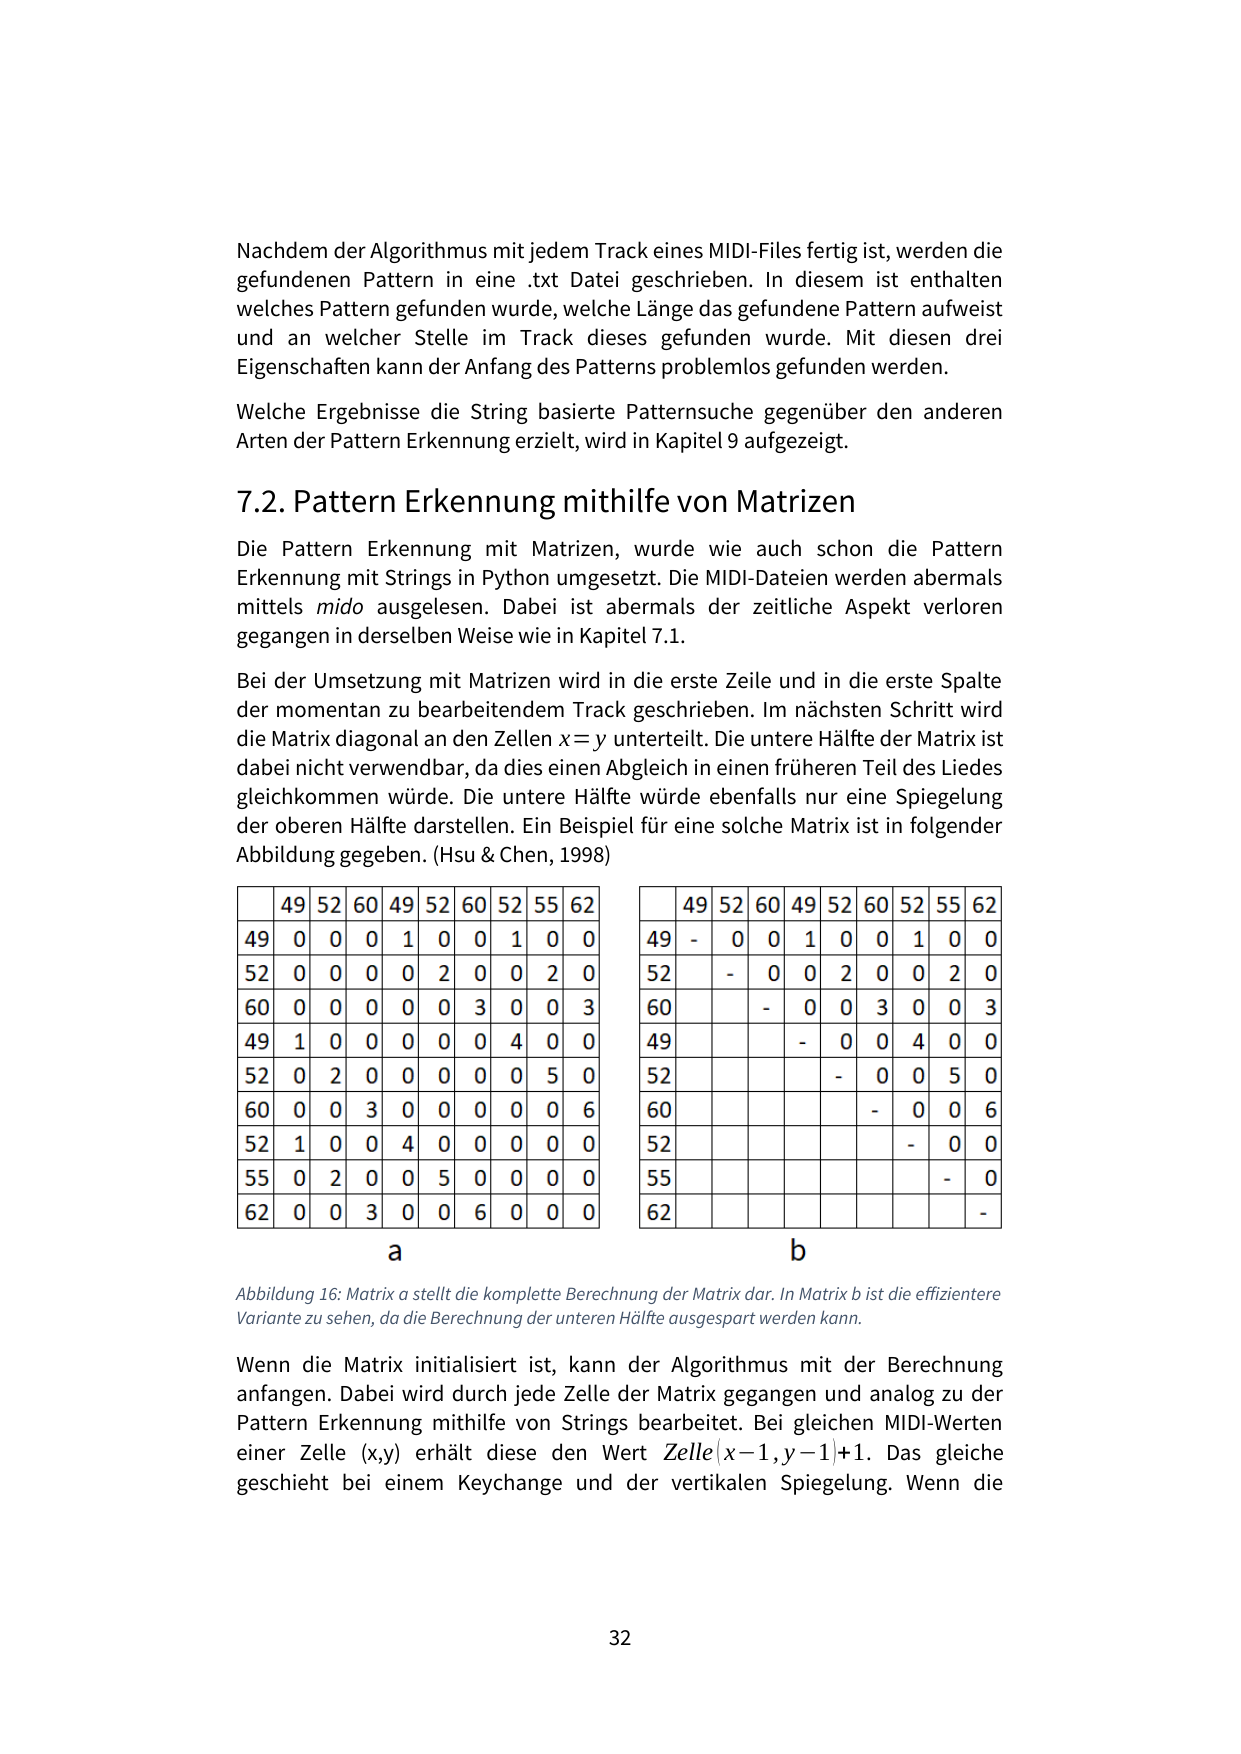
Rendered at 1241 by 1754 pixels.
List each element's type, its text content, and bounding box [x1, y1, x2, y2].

subtitle 7.2. Pattern Erkennung mithilfe von Matrizen [236, 480, 1004, 522]
text Welche Ergebnisse die String basierte Patternsuche gegenüber den anderen Arten der Pattern Erkennung erzielt, wird in Kapitel 9 aufgezeigt. [236, 397, 1004, 455]
text Bei der Umsetzung mit Matrizen wird in die erste Zeile und in die erste Spalte der momentan zu bearbeitendem Track geschrieben. Im nächsten Schritt wird die Matrix diagonal an den Zellen unterteilt. Die untere Hälfte der Matrix ist dabei nicht verwendbar, da dies einen Abgleich in einen früheren Teil des Liedes gleichkommen würde. Die untere Hälfte würde ebenfalls nur eine Spiegelung der oberen Hälfte darstellen. Ein Beispiel für eine solche Matrix ist in folgender Abbildung gegeben. [236, 666, 1004, 868]
text Die Pattern Erkennung mit Matrizen, wurde wie auch schon die Pattern Erkennung mit Strings in Python umgesetzt. Die MIDI-Dateien werden abermals mittels mido ausgelesen. Dabei ist abermals der zeitliche Aspekt verloren gegangen in derselben Weise wie in Kapitel 7.1. [236, 534, 1004, 650]
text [236, 1350, 1004, 1496]
picture [236, 885, 1004, 1266]
text Nachdem der Algorithmus mit jedem Track eines MIDI-Files fertig ist, werden die gefundenen Pattern in eine .txt Datei geschrieben. In diesem ist enthalten welches Pattern gefunden wurde, welche Länge das gefundene Pattern aufweist und an welcher Stelle im Track dieses gefunden wurde. Mit diesen drei Eigenschaften kann der Anfang des Patterns problemlos gefunden werden. [236, 236, 1004, 381]
